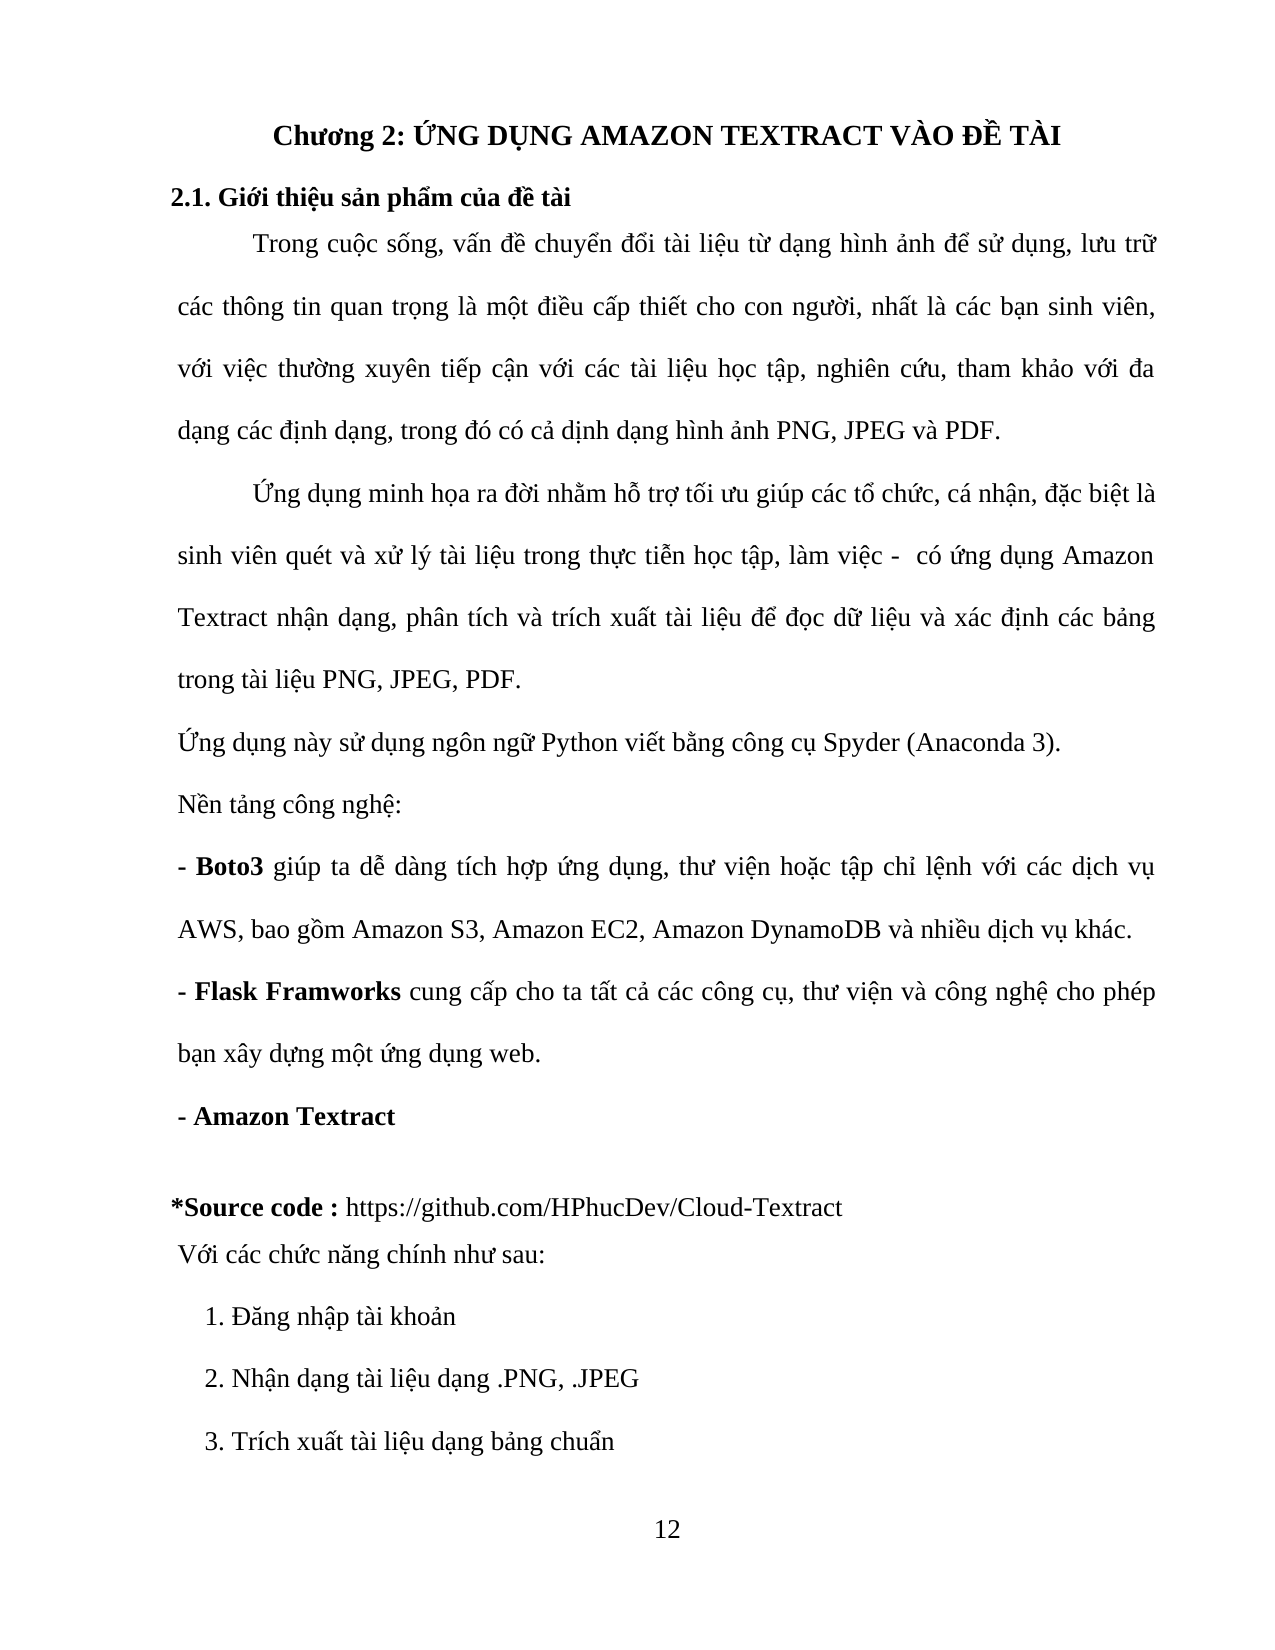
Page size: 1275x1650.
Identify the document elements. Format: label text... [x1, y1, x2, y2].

subtitle *Source code : https://github.com/HPhucDev/Cloud-Textract [170, 1191, 1157, 1222]
text - Boto3 giúp ta dễ dàng tích hợp ứng dụng, thư viện hoặc tập chỉ lệnh với các dịch vụ AWS, bao gồm Amazon S3, Amazon EC2, Amazon DynamoDB và nhiều dịch vụ khác. [177, 850, 1157, 944]
subtitle Chương 2: ỨNG DỤNG AMAZON TEXTRACT VÀO ĐỀ TÀI [177, 118, 1157, 152]
text Ứng dụng này sử dụng ngôn ngữ Python viết bằng công cụ Spyder (Anaconda 3). [177, 726, 1157, 757]
text 3. Trích xuất tài liệu dạng bảng chuẩn [177, 1424, 1157, 1456]
text 2. Nhận dạng tài liệu dạng .PNG, .JPEG [177, 1362, 1157, 1393]
subtitle 2.1. Giới thiệu sản phẩm của đề tài [170, 181, 1157, 212]
text - Amazon Textract [177, 1099, 1157, 1131]
text Với các chức năng chính như sau: [177, 1238, 1157, 1269]
text - Flask Framworks cung cấp cho ta tất cả các công cụ, thư viện và công nghệ cho phép bạn xây dựng một ứng dụng web. [177, 975, 1157, 1068]
text 1. Đăng nhập tài khoản [177, 1300, 1157, 1331]
text Trong cuộc sống, vấn đề chuyển đổi tài liệu từ dạng hình ảnh để sử dụng, lưu trữ các thông tin quan trọng là một điều cấp thiết cho con người, nhất là các bạn sinh viên, với việc thường xuyên tiếp cận với các tài liệu học tập, nghiên cứu, tham khảo với đa dạng các định dạng, trong đó có cả dịnh dạng hình ảnh PNG, JPEG và PDF. [177, 227, 1157, 446]
text Nền tảng công nghệ: [177, 788, 1157, 819]
text Ứng dụng minh họa ra đời nhằm hỗ trợ tối ưu giúp các tổ chức, cá nhận, đặc biệt là sinh viên quét và xử lý tài liệu trong thực tiễn học tập, làm việc - có ứng dụng Amazon Textract nhận dạng, phân tích và trích xuất tài liệu để đọc dữ liệu và xác định các bảng trong tài liệu PNG, JPEG, PDF. [177, 477, 1157, 695]
